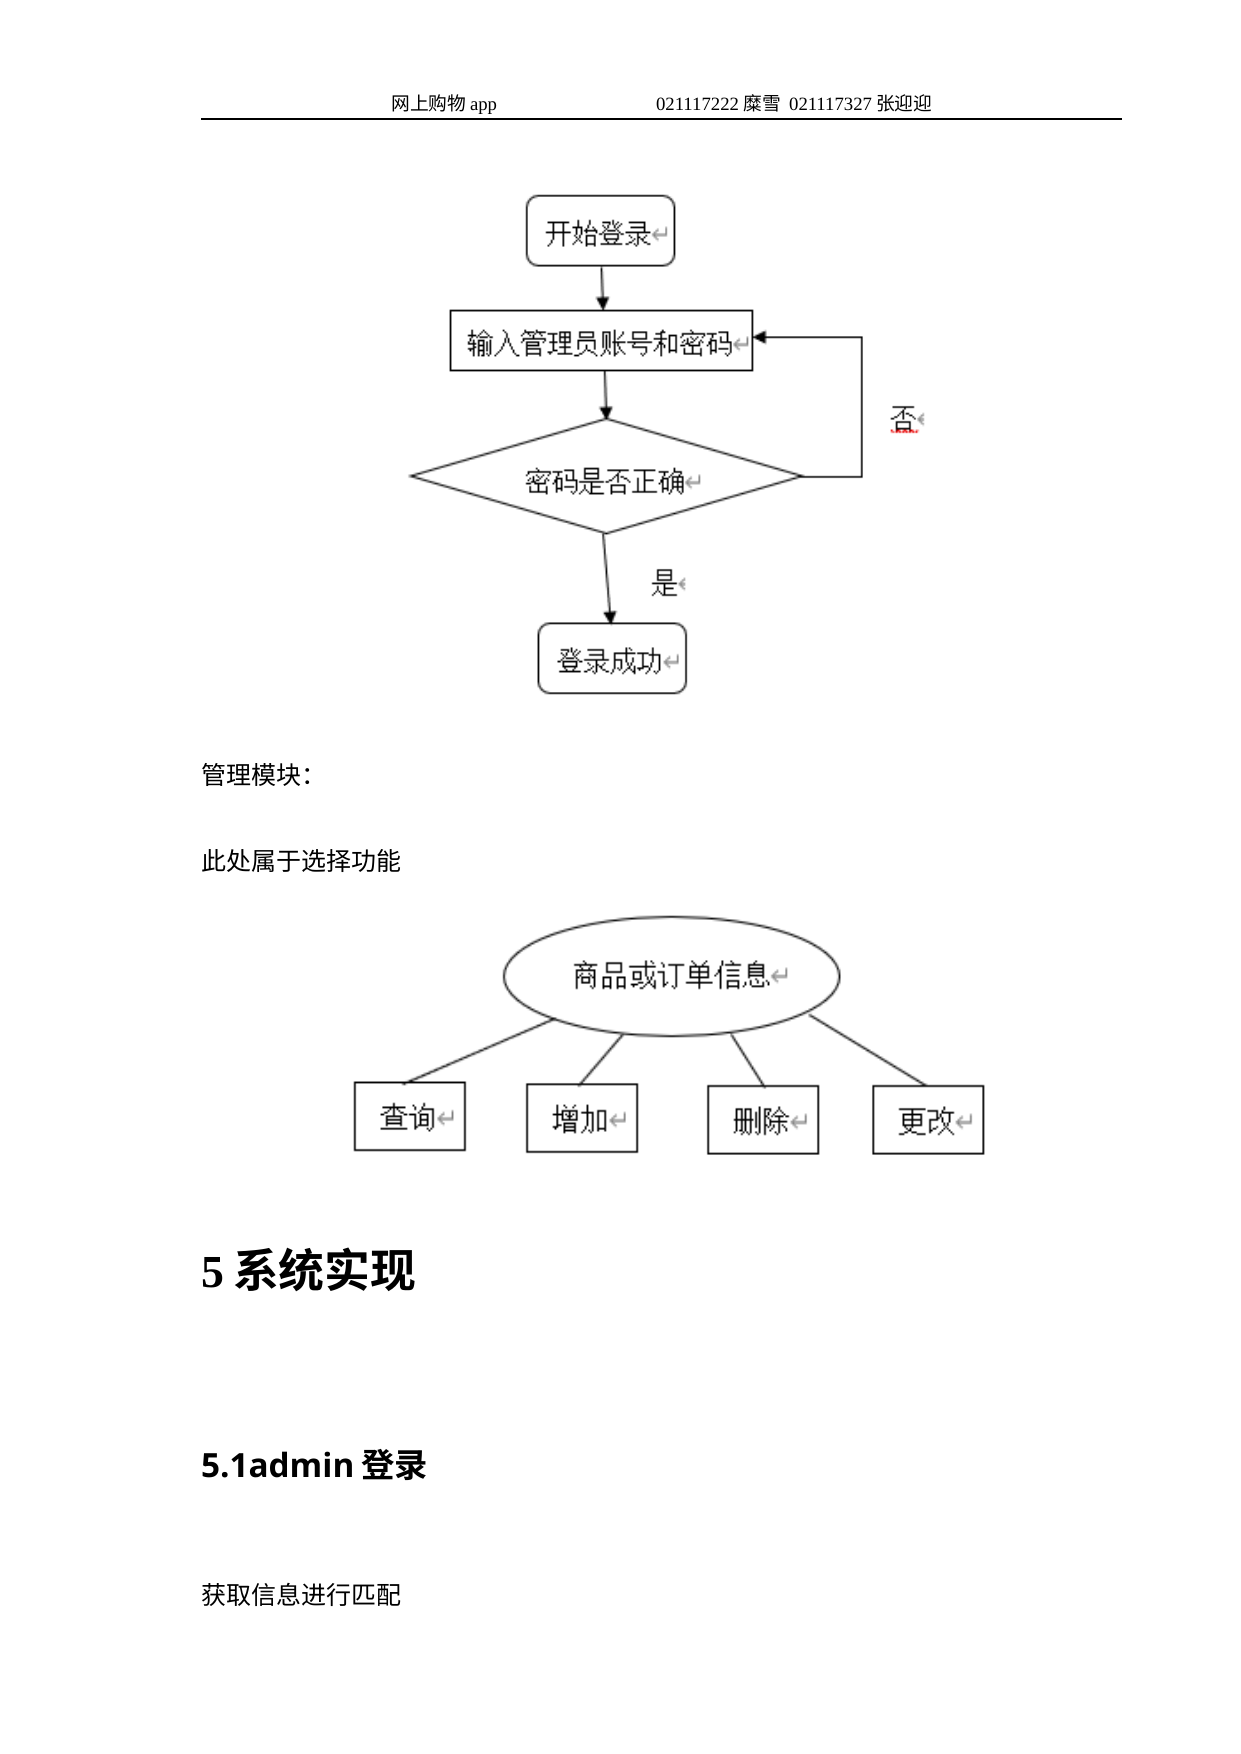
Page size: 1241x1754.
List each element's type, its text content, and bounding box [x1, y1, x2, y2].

picture [310, 912, 1013, 1171]
text 管理模块： [201, 740, 1122, 808]
subtitle 5系统实现 [201, 1233, 1122, 1301]
subtitle 5.1admin登录 [201, 1429, 1122, 1497]
picture [392, 182, 931, 706]
text 此处属于选择功能 [201, 826, 1122, 894]
text 获取信息进行匹配 [201, 1560, 1122, 1628]
